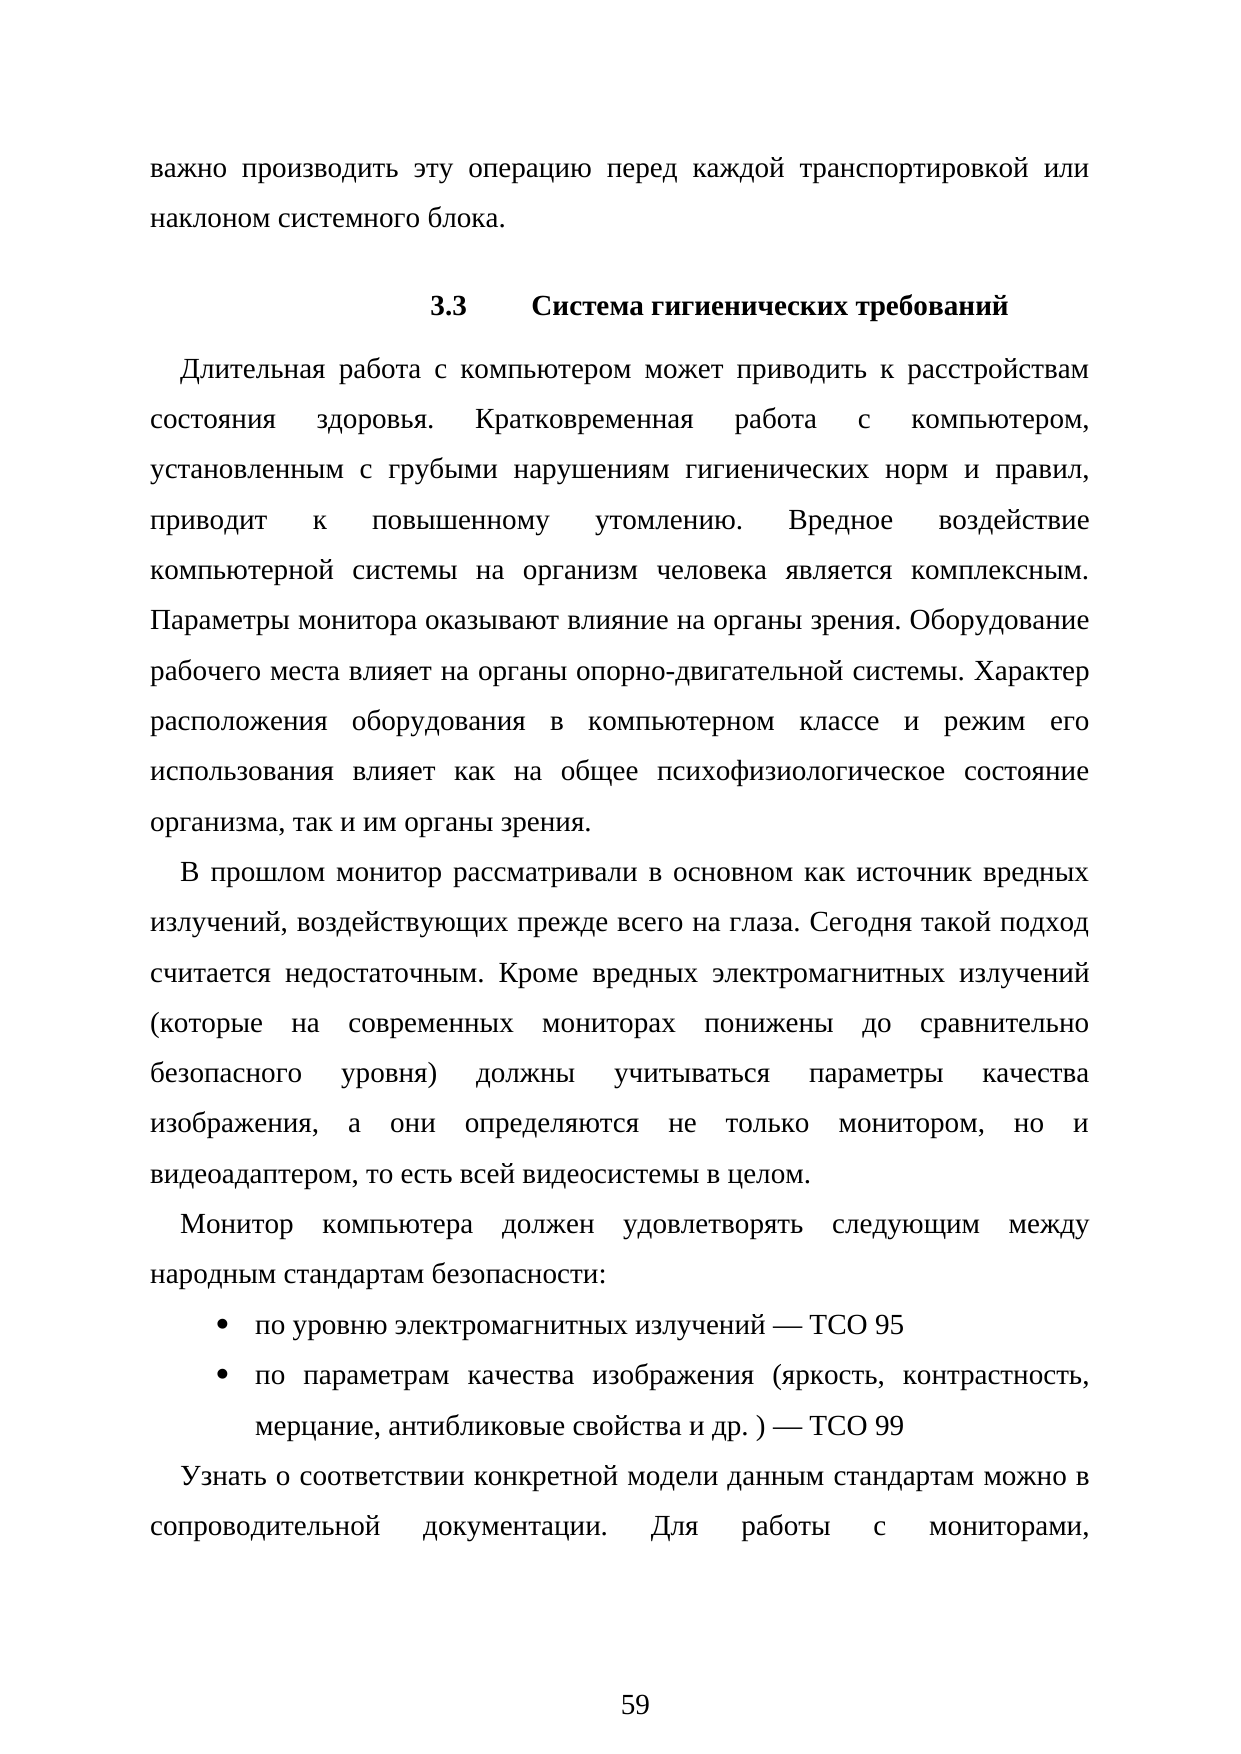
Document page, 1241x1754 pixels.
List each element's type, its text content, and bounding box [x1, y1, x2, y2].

list по параметрам качества изображения (яркость, контрастность, мерцание, антибликовые свойства и др. ) — ТСО 99 [217, 1357, 1090, 1441]
text В прошлом монитор рассматривали в основном как источник вредных излучений, воздействующих прежде всего на глаза. Сегодня такой подход считается недостаточным. Кроме вредных электромагнитных излучений (которые на современных мониторах понижены до сравнительно безопасного уровня) должны учитываться параметры качества изображения, а они определяются не только монитором, но и видеоадаптером, то есть всей видеосистемы в целом. [150, 854, 1090, 1189]
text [150, 1458, 1090, 1542]
list по уровню электромагнитных излучений — ТСО 95 [217, 1307, 1090, 1341]
text Длительная работа с компьютером может приводить к расстройствам состояния здоровья. Кратковременная работа с компьютером, установленным с грубыми нарушениям гигиенических норм и правил, приводит к повышенному утомлению. Вредное воздействие компьютерной системы на организм человека является комплексным. Параметры монитора оказывают влияние на органы зрения. Оборудование рабочего места влияет на органы опорно-двигательной системы. Характер расположения оборудования в компьютерном классе и режим его использования влияет как на общее психофизиологическое состояние организма, так и им органы зрения. [150, 351, 1090, 837]
text Монитор компьютера должен удовлетворять следующим между народным стандартам безопасности: [150, 1206, 1090, 1290]
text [150, 150, 1090, 234]
subtitle Система гигиенических требований [319, 288, 1090, 322]
